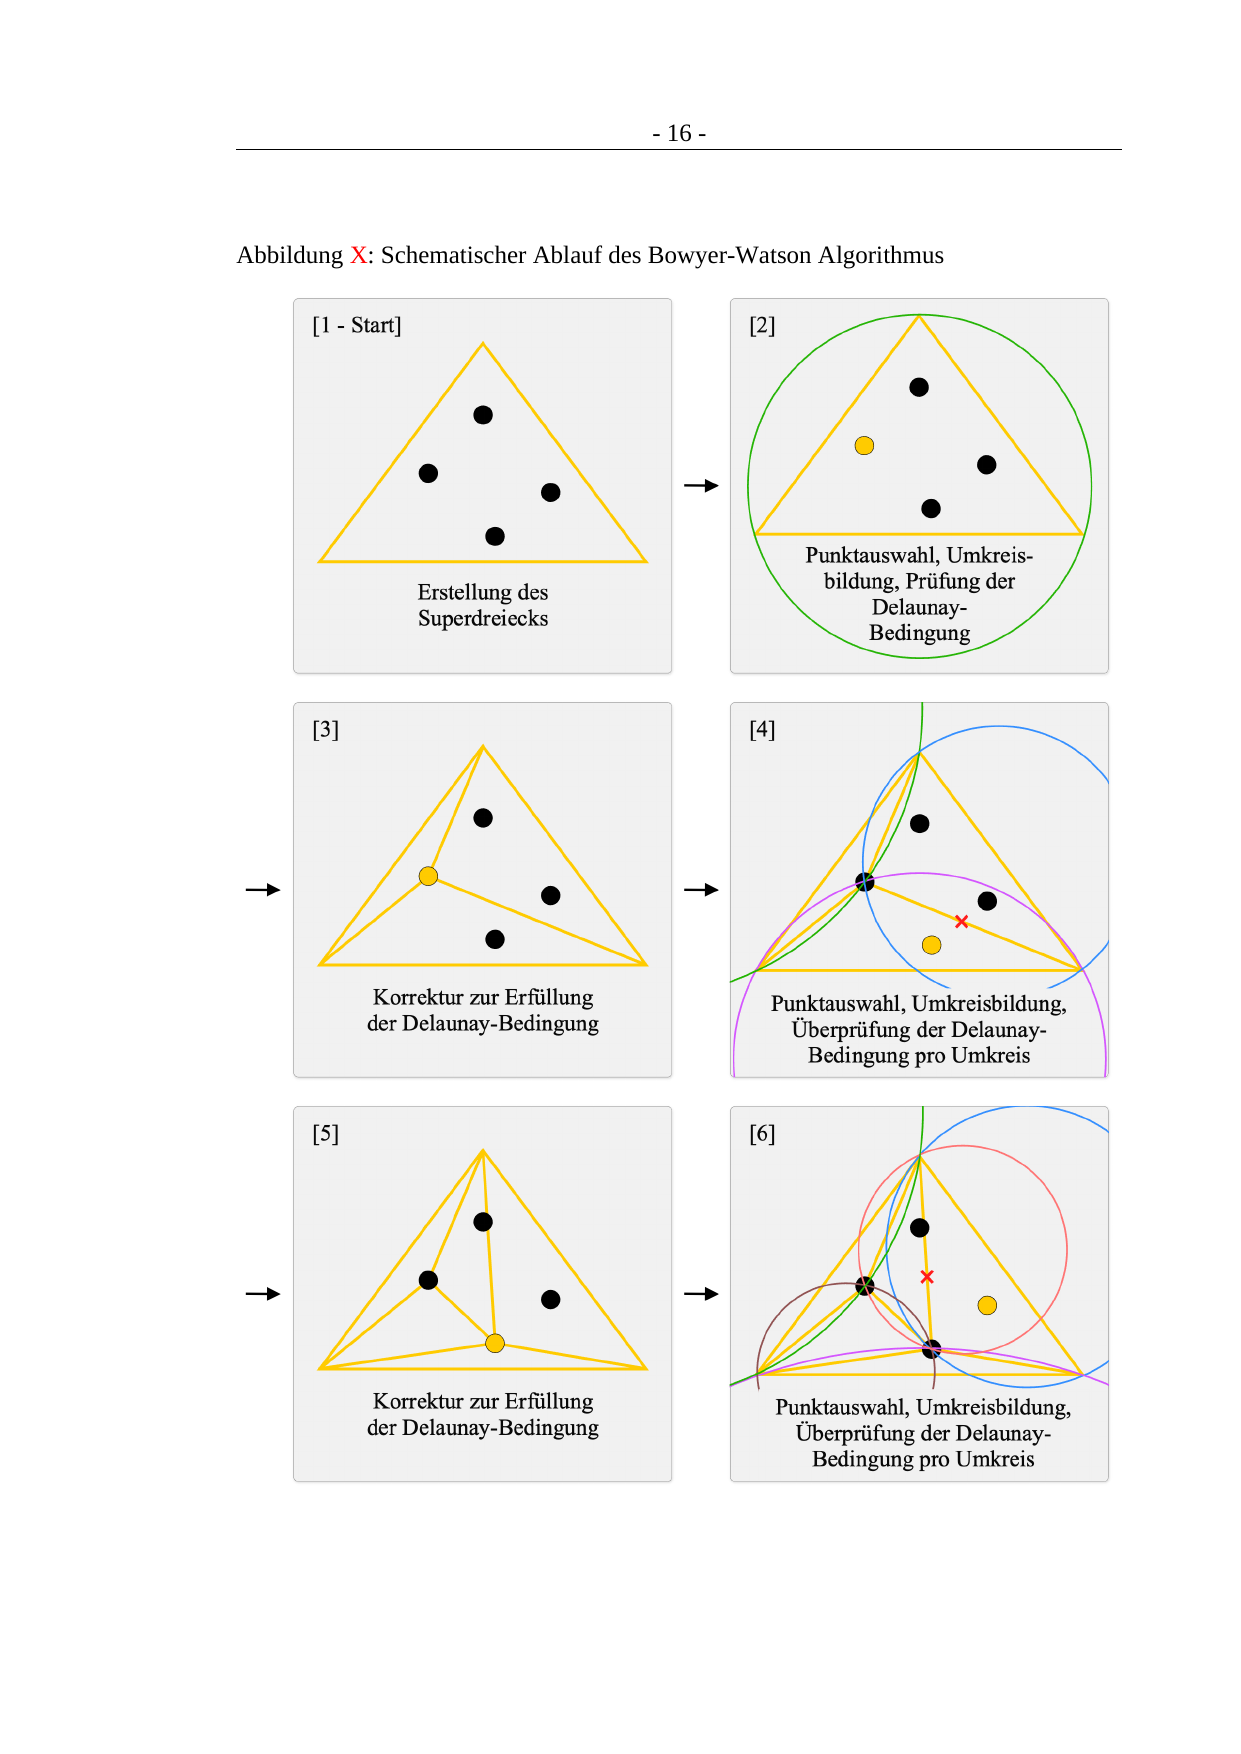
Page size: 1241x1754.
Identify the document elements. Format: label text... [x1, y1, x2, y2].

text Abbildung X: Schematischer Ablauf des Bowyer-Watson Algorithmus [236, 240, 1122, 269]
picture [236, 287, 1123, 1497]
